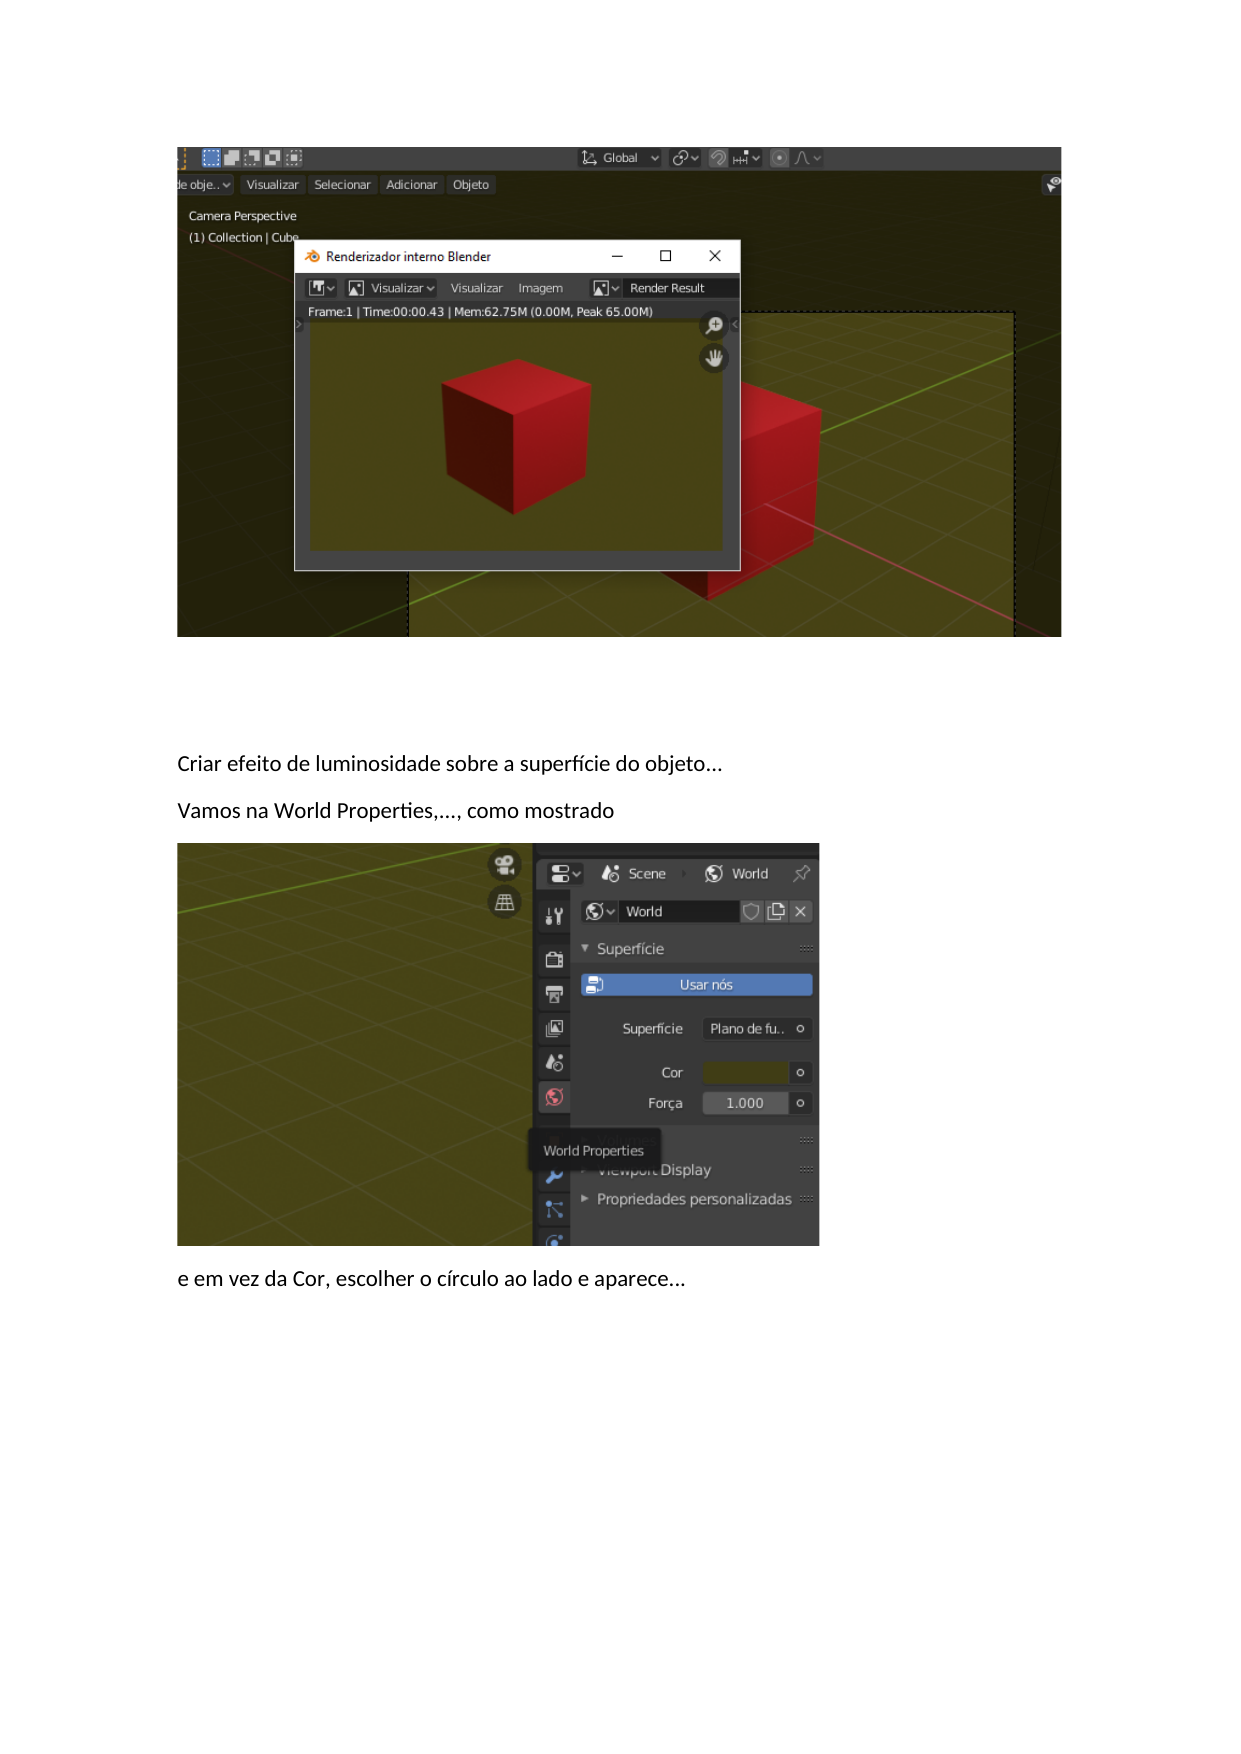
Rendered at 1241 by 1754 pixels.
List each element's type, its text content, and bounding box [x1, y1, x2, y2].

text e em vez da Cor, escolher o círculo ao lado e aparece... [177, 1264, 1063, 1292]
picture [177, 843, 820, 1246]
picture [177, 147, 1062, 637]
text Criar efeito de luminosidade sobre a superfície do objeto... [177, 749, 1063, 777]
text Vamos na World Properties,..., como mostrado [177, 796, 1063, 824]
